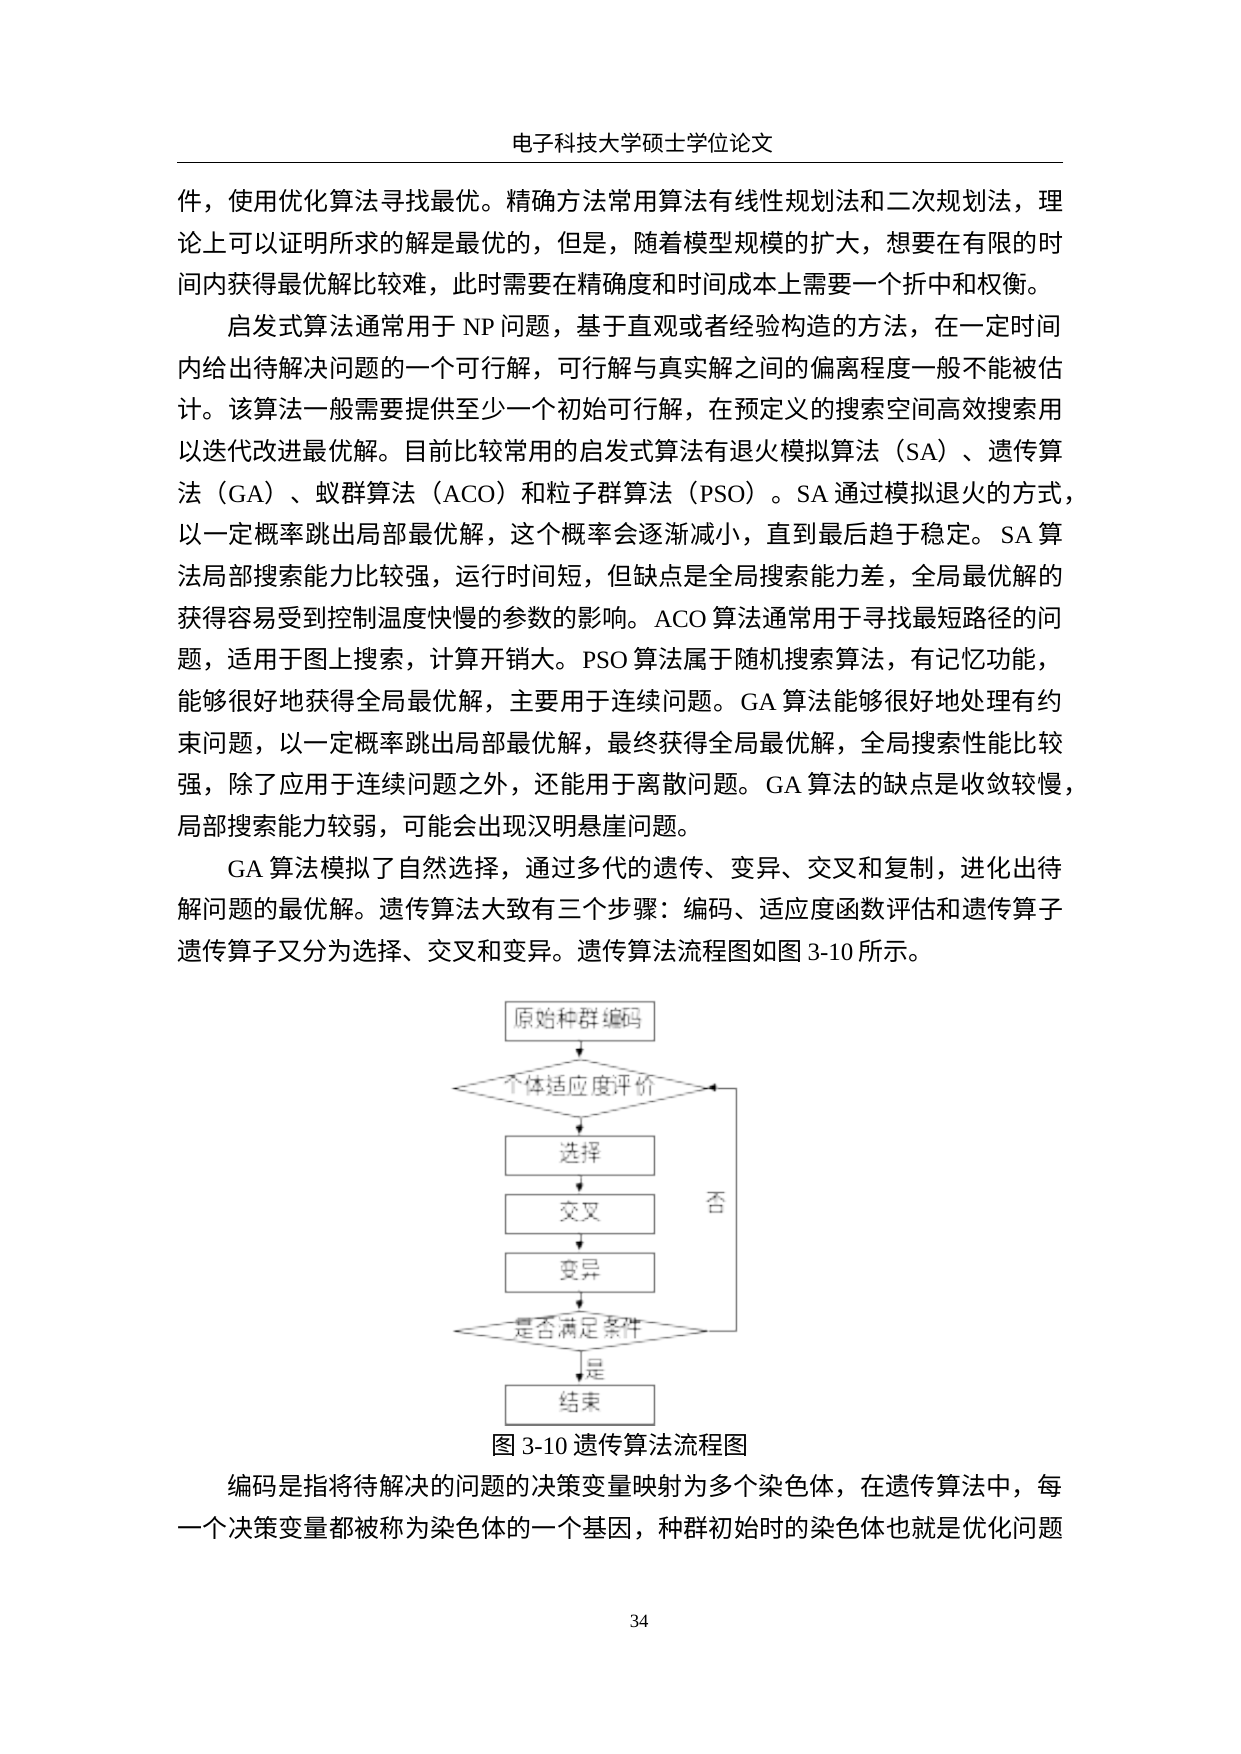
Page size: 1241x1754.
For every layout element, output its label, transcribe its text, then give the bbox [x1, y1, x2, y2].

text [177, 1462, 1063, 1545]
text 图3-10 遗传算法流程图 [177, 1426, 1063, 1462]
text GA算法模拟了自然选择，通过多代的遗传、变异、交叉和复制，进化出待解问题的最优解。遗传算法大致有三个步骤：编码、适应度函数评估和遗传算子。遗传算子又分为选择、交叉和变异。遗传算法流程图如图3-10所示。 [177, 844, 1063, 969]
text 启发式算法通常用于NP问题，基于直观或者经验构造的方法，在一定时间内给出待解决问题的一个可行解，可行解与真实解之间的偏离程度一般不能被估计。该算法一般需要提供至少一个初始可行解，在预定义的搜索空间高效搜索用以迭代改进最优解。目前比较常用的启发式算法有退火模拟算法（SA）、遗传算法（GA）、蚁群算法（ACO）和粒子群算法（PSO）。SA通过模拟退火的方式，以一定概率跳出局部最优解，这个概率会逐渐减小，直到最后趋于稳定。SA算法局部搜索能力比较强，运行时间短，但缺点是全局搜索能力差，全局最优解的获得容易受到控制温度快慢的参数的影响。ACO算法通常用于寻找最短路径的问题，适用于图上搜索，计算开销大。PSO算法属于随机搜索算法，有记忆功能，能够很好地获得全局最优解，主要用于连续问题。GA算法能够很好地处理有约束问题，以一定概率跳出局部最优解，最终获得全局最优解，全局搜索性能比较强，除了应用于连续问题之外，还能用于离散问题。GA算法的缺点是收敛较慢，局部搜索能力较弱，可能会出现汉明悬崖问题。 [177, 302, 1063, 844]
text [177, 177, 1063, 302]
